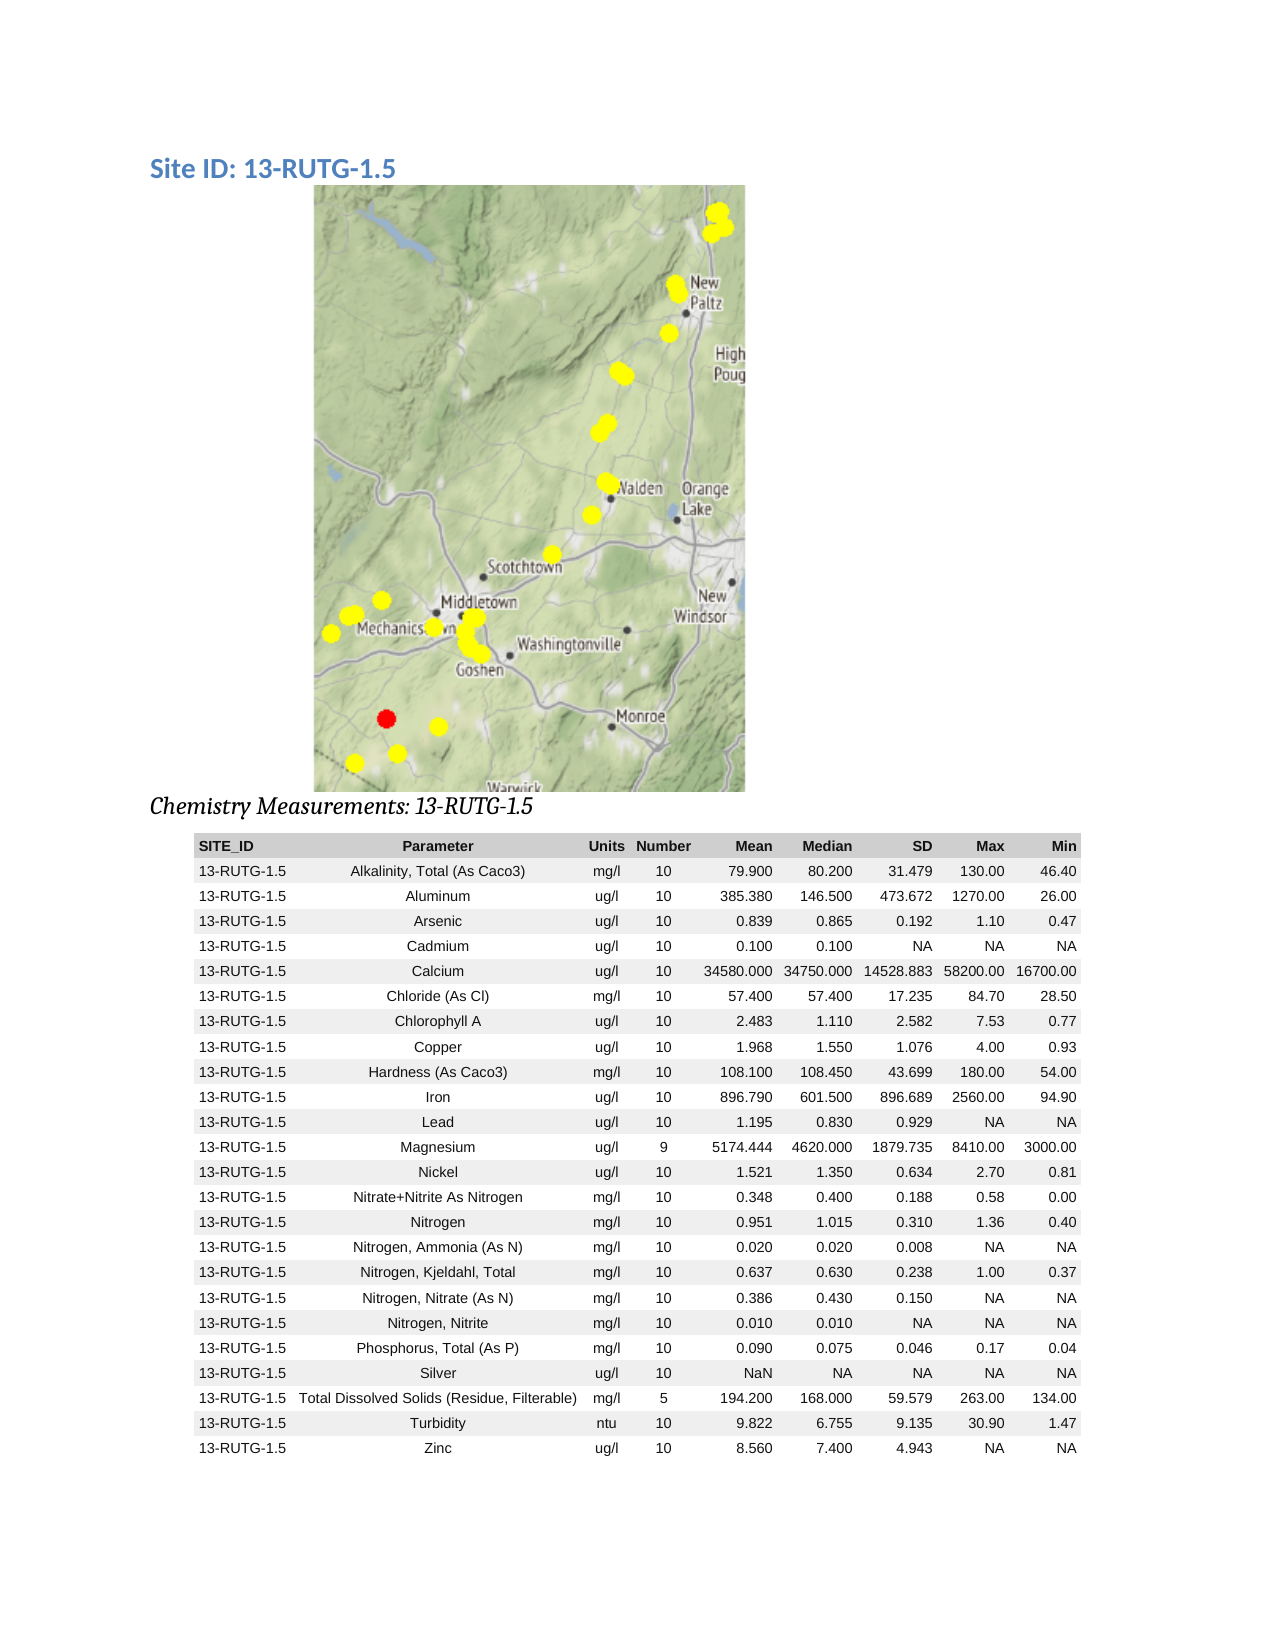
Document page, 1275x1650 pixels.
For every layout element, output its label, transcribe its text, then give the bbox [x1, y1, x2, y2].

table_cell 13-RUTG-1.5 [194, 1160, 293, 1185]
table_cell 0.150 [857, 1285, 937, 1310]
table_cell 5 [630, 1386, 697, 1411]
table_cell 34580.000 [697, 959, 777, 984]
table_cell NA [1009, 1310, 1081, 1335]
table_cell 0.008 [857, 1235, 937, 1260]
table_cell 31.479 [857, 858, 937, 883]
table_cell mg/l [583, 984, 630, 1009]
table_cell 2560.00 [937, 1084, 1009, 1109]
table_header Min [1009, 833, 1081, 858]
table_cell Magnesium [293, 1135, 583, 1159]
table_cell ug/l [583, 909, 630, 934]
table_header Median [777, 833, 857, 858]
table_cell ug/l [583, 1360, 630, 1386]
table_cell 385.380 [697, 884, 777, 908]
table_cell 13-RUTG-1.5 [194, 1360, 293, 1386]
table_cell 108.100 [697, 1059, 777, 1084]
table_header Max [937, 833, 1009, 858]
table_cell 0.17 [937, 1335, 1009, 1360]
table_cell mg/l [583, 1285, 630, 1310]
table_cell 0.075 [777, 1335, 857, 1360]
table_cell NA [937, 1109, 1009, 1134]
table_cell 4620.000 [777, 1135, 857, 1159]
table_cell 0.100 [697, 934, 777, 959]
table_cell 14528.883 [857, 959, 937, 984]
table_header Units [583, 833, 630, 858]
table_cell 10 [630, 1436, 697, 1461]
table_cell 263.00 [937, 1386, 1009, 1411]
table_cell 54.00 [1009, 1059, 1081, 1084]
table_cell Iron [293, 1084, 583, 1109]
table_cell 1.110 [777, 1009, 857, 1034]
table_cell NaN [697, 1360, 777, 1386]
table_cell 13-RUTG-1.5 [194, 959, 293, 984]
table_cell NA [937, 1310, 1009, 1335]
table_cell 10 [630, 1034, 697, 1059]
table_cell Copper [293, 1034, 583, 1059]
table_cell 13-RUTG-1.5 [194, 1260, 293, 1285]
table_cell Cadmium [293, 934, 583, 959]
table_cell 79.900 [697, 858, 777, 883]
table_cell 194.200 [697, 1386, 777, 1411]
table_cell Nitrogen, Kjeldahl, Total [293, 1260, 583, 1285]
table_cell 0.010 [697, 1310, 777, 1335]
table_cell 0.47 [1009, 909, 1081, 934]
table_cell 57.400 [777, 984, 857, 1009]
table_cell 10 [630, 1310, 697, 1335]
table_cell 3000.00 [1009, 1135, 1081, 1159]
table_cell 0.090 [697, 1335, 777, 1360]
table_cell 9.822 [697, 1411, 777, 1436]
table_cell 896.689 [857, 1084, 937, 1109]
table_cell Zinc [293, 1436, 583, 1461]
table_cell 13-RUTG-1.5 [194, 1135, 293, 1159]
table_cell 2.582 [857, 1009, 937, 1034]
table_cell 80.200 [777, 858, 857, 883]
table_cell mg/l [583, 1335, 630, 1360]
table_cell 16700.00 [1009, 959, 1081, 984]
table_cell ug/l [583, 1109, 630, 1134]
table_cell 59.579 [857, 1386, 937, 1411]
table_cell 168.000 [777, 1386, 857, 1411]
table_cell 13-RUTG-1.5 [194, 1034, 293, 1059]
table_cell 10 [630, 959, 697, 984]
table_cell Nitrogen, Nitrite [293, 1310, 583, 1335]
table_cell 46.40 [1009, 858, 1081, 883]
table_cell 0.40 [1009, 1210, 1081, 1235]
table_cell ug/l [583, 1436, 630, 1461]
table_cell 0.929 [857, 1109, 937, 1134]
table_cell 4.943 [857, 1436, 937, 1461]
table_cell 9.135 [857, 1411, 937, 1436]
table_cell ug/l [583, 1160, 630, 1185]
table_cell ug/l [583, 1084, 630, 1109]
table_cell 1.47 [1009, 1411, 1081, 1436]
table_cell 0.348 [697, 1185, 777, 1210]
table_cell mg/l [583, 1185, 630, 1210]
table_cell 10 [630, 1059, 697, 1084]
table_cell 34750.000 [777, 959, 857, 984]
table_cell 1.36 [937, 1210, 1009, 1235]
table_cell 1.350 [777, 1160, 857, 1185]
table_cell 10 [630, 984, 697, 1009]
table_header Number [630, 833, 697, 858]
table_cell 94.90 [1009, 1084, 1081, 1109]
table_cell 10 [630, 1009, 697, 1034]
table_cell 10 [630, 1360, 697, 1386]
table_cell 1.521 [697, 1160, 777, 1185]
table_cell 17.235 [857, 984, 937, 1009]
table_cell 84.70 [937, 984, 1009, 1009]
table_cell mg/l [583, 1235, 630, 1260]
table_cell 0.100 [777, 934, 857, 959]
table_cell 13-RUTG-1.5 [194, 858, 293, 883]
table_cell ug/l [583, 1135, 630, 1159]
table_cell 8410.00 [937, 1135, 1009, 1159]
table_cell 10 [630, 884, 697, 908]
table_cell 180.00 [937, 1059, 1009, 1084]
table_cell Chlorophyll A [293, 1009, 583, 1034]
table_cell 0.04 [1009, 1335, 1081, 1360]
table_cell 0.310 [857, 1210, 937, 1235]
table_cell 28.50 [1009, 984, 1081, 1009]
table_cell 601.500 [777, 1084, 857, 1109]
table_cell 10 [630, 1185, 697, 1210]
table_cell 9 [630, 1135, 697, 1159]
text Chemistry Measurements: 13-RUTG-1.5 [150, 792, 1125, 821]
table_cell NA [937, 1360, 1009, 1386]
table_cell 13-RUTG-1.5 [194, 1386, 293, 1411]
table_cell 13-RUTG-1.5 [194, 984, 293, 1009]
table_cell 0.188 [857, 1185, 937, 1210]
table_cell 10 [630, 858, 697, 883]
table_cell NA [1009, 934, 1081, 959]
table_cell 1.968 [697, 1034, 777, 1059]
table_cell 7.53 [937, 1009, 1009, 1034]
table_cell 0.81 [1009, 1160, 1081, 1185]
table_header SITE_ID [194, 833, 293, 858]
table_cell 0.634 [857, 1160, 937, 1185]
table_cell 5174.444 [697, 1135, 777, 1159]
table_cell 13-RUTG-1.5 [194, 934, 293, 959]
table_cell 13-RUTG-1.5 [194, 1310, 293, 1335]
table_cell 2.483 [697, 1009, 777, 1034]
table_cell 0.238 [857, 1260, 937, 1285]
table_cell 0.020 [777, 1235, 857, 1260]
table_cell 7.400 [777, 1436, 857, 1461]
table_header Parameter [293, 833, 583, 858]
table_cell 13-RUTG-1.5 [194, 1084, 293, 1109]
table_cell 43.699 [857, 1059, 937, 1084]
table_cell 10 [630, 1335, 697, 1360]
table_cell 13-RUTG-1.5 [194, 1411, 293, 1436]
table_cell 0.58 [937, 1185, 1009, 1210]
table_cell 13-RUTG-1.5 [194, 1235, 293, 1260]
table_cell 108.450 [777, 1059, 857, 1084]
table_header SD [857, 833, 937, 858]
table_cell NA [1009, 1360, 1081, 1386]
table_cell NA [1009, 1109, 1081, 1134]
table_cell Aluminum [293, 884, 583, 908]
table_cell NA [1009, 1235, 1081, 1260]
table_cell NA [777, 1360, 857, 1386]
table_cell 13-RUTG-1.5 [194, 884, 293, 908]
table_cell NA [937, 1436, 1009, 1461]
table_cell Chloride (As Cl) [293, 984, 583, 1009]
table_cell mg/l [583, 1059, 630, 1084]
table_cell 13-RUTG-1.5 [194, 1009, 293, 1034]
table_cell 130.00 [937, 858, 1009, 883]
table_cell 1.10 [937, 909, 1009, 934]
table_cell 0.951 [697, 1210, 777, 1235]
table_cell NA [1009, 1285, 1081, 1310]
table_cell 0.77 [1009, 1009, 1081, 1034]
table_cell 0.637 [697, 1260, 777, 1285]
table_cell 0.010 [777, 1310, 857, 1335]
table_cell 1.015 [777, 1210, 857, 1235]
table_cell Calcium [293, 959, 583, 984]
table_cell 1879.735 [857, 1135, 937, 1159]
table_cell NA [857, 934, 937, 959]
table_cell 10 [630, 1160, 697, 1185]
table_cell 10 [630, 1235, 697, 1260]
table_cell 13-RUTG-1.5 [194, 1436, 293, 1461]
table_cell 10 [630, 934, 697, 959]
table_cell 10 [630, 1411, 697, 1436]
table_cell 0.93 [1009, 1034, 1081, 1059]
table_cell 0.386 [697, 1285, 777, 1310]
table_cell 146.500 [777, 884, 857, 908]
table_cell 10 [630, 1084, 697, 1109]
table_cell mg/l [583, 1210, 630, 1235]
table_cell 1.550 [777, 1034, 857, 1059]
table_cell 30.90 [937, 1411, 1009, 1436]
table_cell 0.839 [697, 909, 777, 934]
table_cell Total Dissolved Solids (Residue, Filterable) [293, 1386, 583, 1411]
table_cell Hardness (As Caco3) [293, 1059, 583, 1084]
table_cell 10 [630, 1210, 697, 1235]
table_cell NA [857, 1310, 937, 1335]
table_cell 896.790 [697, 1084, 777, 1109]
table_cell 4.00 [937, 1034, 1009, 1059]
table_cell 0.630 [777, 1260, 857, 1285]
table_cell Turbidity [293, 1411, 583, 1436]
table_cell 0.192 [857, 909, 937, 934]
table_cell Nitrogen, Nitrate (As N) [293, 1285, 583, 1310]
table_cell 13-RUTG-1.5 [194, 1059, 293, 1084]
table_cell Phosphorus, Total (As P) [293, 1335, 583, 1360]
table_cell Nickel [293, 1160, 583, 1185]
table_cell 0.400 [777, 1185, 857, 1210]
table_cell 1270.00 [937, 884, 1009, 908]
table_cell 6.755 [777, 1411, 857, 1436]
table_cell mg/l [583, 1386, 630, 1411]
picture [150, 185, 908, 792]
table_cell NA [1009, 1436, 1081, 1461]
table_cell Nitrogen, Ammonia (As N) [293, 1235, 583, 1260]
table_cell 0.865 [777, 909, 857, 934]
table_cell 0.00 [1009, 1185, 1081, 1210]
table_cell Arsenic [293, 909, 583, 934]
table_cell mg/l [583, 858, 630, 883]
table_cell 473.672 [857, 884, 937, 908]
table_cell Silver [293, 1360, 583, 1386]
table_cell 13-RUTG-1.5 [194, 1285, 293, 1310]
table_cell NA [857, 1360, 937, 1386]
table_cell 1.00 [937, 1260, 1009, 1285]
table_cell NA [937, 1285, 1009, 1310]
table_cell NA [937, 934, 1009, 959]
table_cell mg/l [583, 1310, 630, 1335]
table_cell 0.020 [697, 1235, 777, 1260]
table_cell mg/l [583, 1260, 630, 1285]
table_cell 1.195 [697, 1109, 777, 1134]
table_cell 13-RUTG-1.5 [194, 909, 293, 934]
table_cell 13-RUTG-1.5 [194, 1210, 293, 1235]
table_cell ntu [583, 1411, 630, 1436]
table_cell ug/l [583, 959, 630, 984]
table_cell 0.830 [777, 1109, 857, 1134]
table_cell 8.560 [697, 1436, 777, 1461]
table_cell 0.430 [777, 1285, 857, 1310]
table_cell ug/l [583, 884, 630, 908]
table_cell 13-RUTG-1.5 [194, 1185, 293, 1210]
table_cell ug/l [583, 1034, 630, 1059]
table_cell Alkalinity, Total (As Caco3) [293, 858, 583, 883]
table_header Mean [697, 833, 777, 858]
table_cell ug/l [583, 1009, 630, 1034]
table_cell 58200.00 [937, 959, 1009, 984]
table_cell 10 [630, 1285, 697, 1310]
table_cell 0.37 [1009, 1260, 1081, 1285]
table_cell 2.70 [937, 1160, 1009, 1185]
table_cell 1.076 [857, 1034, 937, 1059]
table_cell Nitrate+Nitrite As Nitrogen [293, 1185, 583, 1210]
table_cell NA [937, 1235, 1009, 1260]
table_cell Nitrogen [293, 1210, 583, 1235]
table_cell 13-RUTG-1.5 [194, 1109, 293, 1134]
table_cell Lead [293, 1109, 583, 1134]
table_cell 13-RUTG-1.5 [194, 1335, 293, 1360]
table_cell ug/l [583, 934, 630, 959]
table_cell 0.046 [857, 1335, 937, 1360]
table_cell 57.400 [697, 984, 777, 1009]
table_cell 134.00 [1009, 1386, 1081, 1411]
table_cell 26.00 [1009, 884, 1081, 908]
table_cell 10 [630, 1260, 697, 1285]
table_cell 10 [630, 909, 697, 934]
table_cell 10 [630, 1109, 697, 1134]
